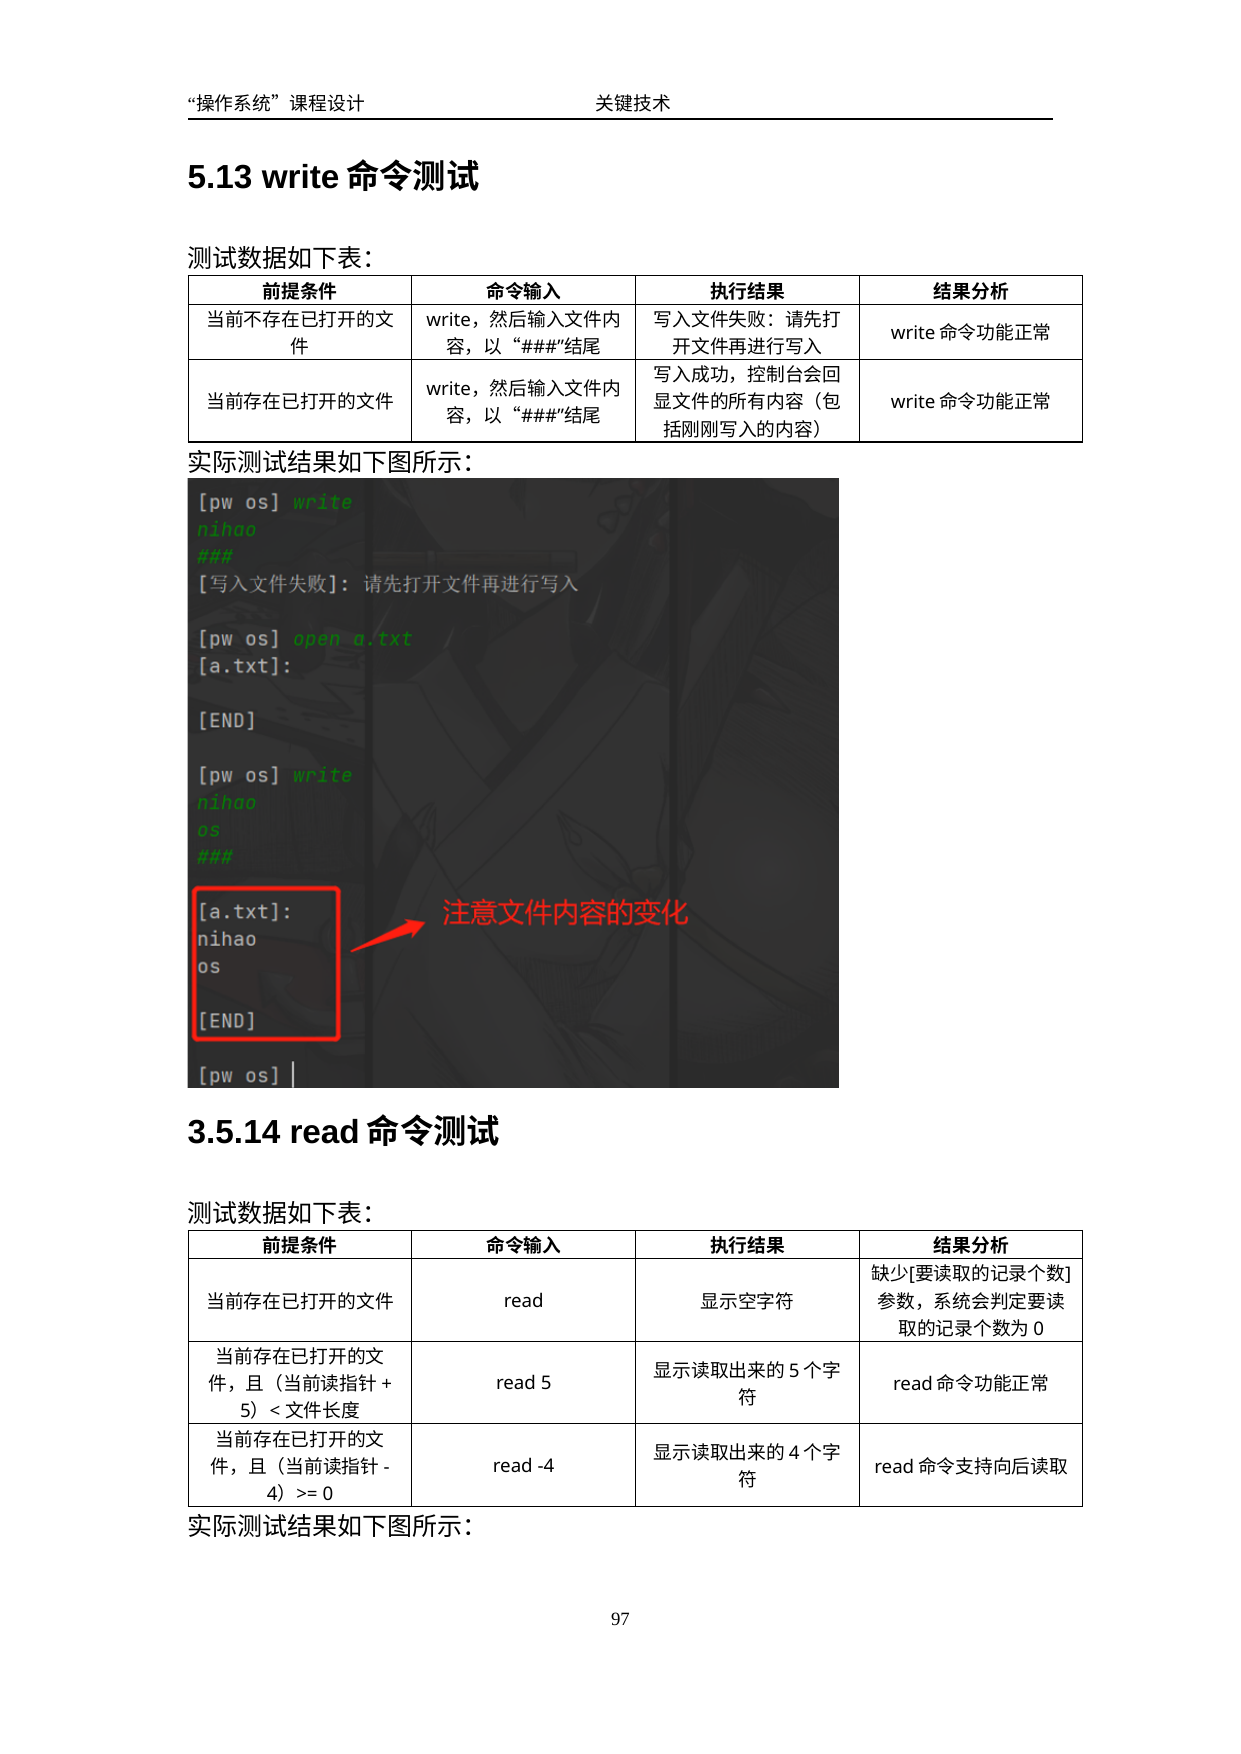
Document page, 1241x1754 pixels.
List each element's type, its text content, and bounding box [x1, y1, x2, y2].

subtitle 5.13 write命令测试 [187, 150, 1053, 198]
table_cell 写入文件失败：请先打开文件再进行写入 [636, 305, 859, 359]
table_header 命令输入 [412, 1231, 635, 1258]
table_header 前提条件 [189, 276, 411, 303]
table_cell 当前存在已打开的文件，且（当前读指针 + 5）< 文件长度 [189, 1342, 411, 1423]
table_cell write，然后输入文件内容，以“###”结尾 [412, 360, 635, 441]
subtitle 3.5.14 read命令测试 [187, 1104, 1053, 1153]
table_header 执行结果 [636, 1231, 859, 1258]
table_cell read命令功能正常 [860, 1342, 1082, 1423]
table_cell write，然后输入文件内容，以“###”结尾 [412, 305, 635, 359]
table_header 执行结果 [636, 276, 859, 303]
picture [187, 478, 839, 1088]
table_header 结果分析 [860, 1231, 1082, 1258]
table_cell 缺少[要读取的记录个数]参数，系统会判定要读取的记录个数为0 [860, 1259, 1082, 1341]
table_cell read -4 [412, 1424, 635, 1506]
text 测试数据如下表： [187, 239, 1053, 275]
table_cell read命令支持向后读取 [860, 1424, 1082, 1506]
table_cell 显示读取出来的4个字符 [636, 1424, 859, 1506]
table_cell 当前不存在已打开的文件 [189, 305, 411, 359]
table_cell read 5 [412, 1342, 635, 1423]
text 测试数据如下表： [187, 1193, 1053, 1230]
table_header 命令输入 [412, 276, 635, 303]
text 实际测试结果如下图所示： [187, 442, 1053, 479]
table_header 结果分析 [860, 276, 1082, 303]
table_cell 写入成功，控制台会回显文件的所有内容（包括刚刚写入的内容） [636, 360, 859, 441]
table_cell 显示空字符 [636, 1259, 859, 1341]
text 实际测试结果如下图所示： [187, 1507, 1053, 1543]
table_cell 当前存在已打开的文件 [189, 1259, 411, 1341]
table_header 前提条件 [189, 1231, 411, 1258]
table_cell write命令功能正常 [860, 305, 1082, 359]
table_cell write命令功能正常 [860, 360, 1082, 441]
table_cell 当前存在已打开的文件 [189, 360, 411, 441]
table_cell 显示读取出来的5个字符 [636, 1342, 859, 1423]
table_cell read [412, 1259, 635, 1341]
table_cell 当前存在已打开的文件，且（当前读指针 - 4）>= 0 [189, 1424, 411, 1506]
